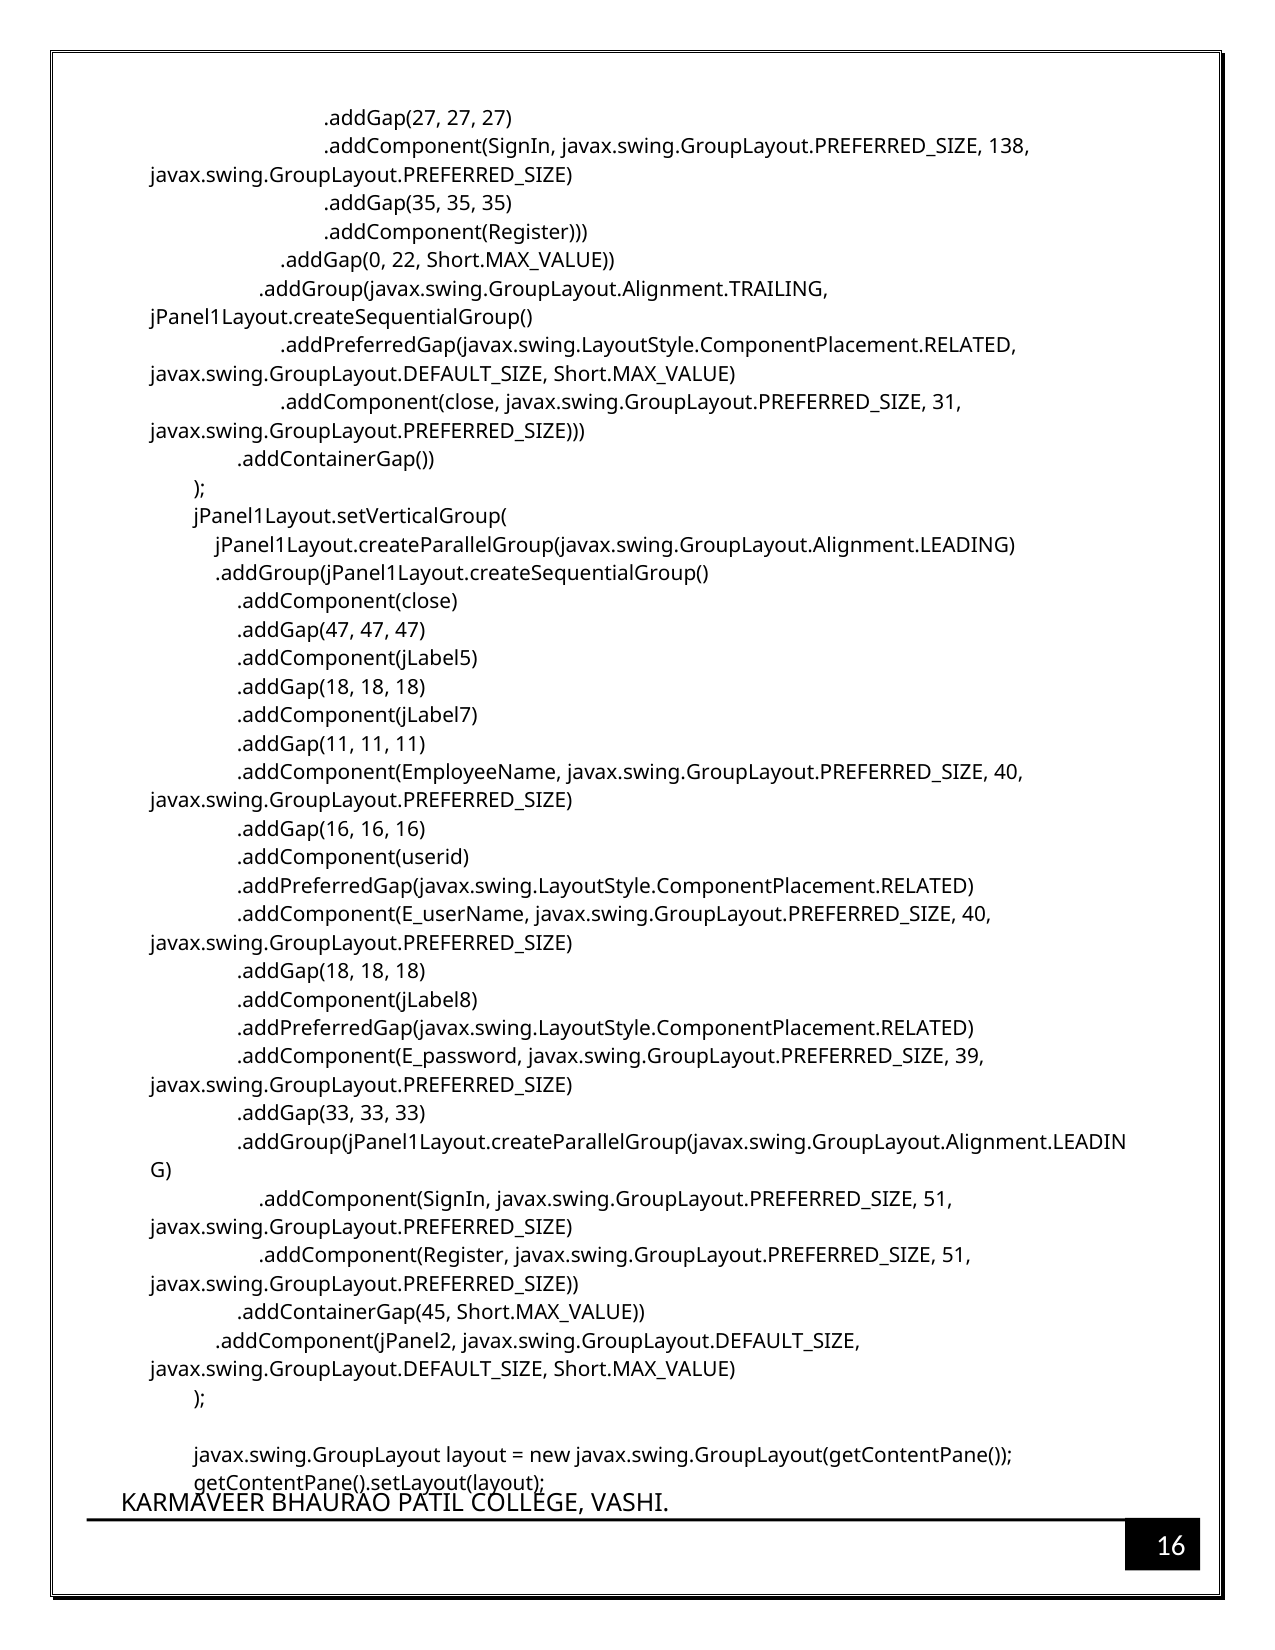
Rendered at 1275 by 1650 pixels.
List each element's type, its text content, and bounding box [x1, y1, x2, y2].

text .addComponent(close, javax.swing.GroupLayout.PREFERRED_SIZE, 31, javax.swing.GroupLayout.PREFERRED_SIZE))) [150, 387, 1131, 444]
text .addComponent(Register, javax.swing.GroupLayout.PREFERRED_SIZE, 51, javax.swing.GroupLayout.PREFERRED_SIZE)) [150, 1241, 1131, 1297]
text .addGap(35, 35, 35) [150, 188, 1131, 217]
text .addComponent(jPanel2, javax.swing.GroupLayout.DEFAULT_SIZE, javax.swing.GroupLayout.DEFAULT_SIZE, Short.MAX_VALUE) [150, 1326, 1131, 1383]
text .addComponent(Register))) [150, 217, 1131, 245]
text .addComponent(E_userName, javax.swing.GroupLayout.PREFERRED_SIZE, 40, javax.swing.GroupLayout.PREFERRED_SIZE) [150, 899, 1131, 956]
text .addPreferredGap(javax.swing.LayoutStyle.ComponentPlacement.RELATED) [150, 871, 1131, 899]
text .addGroup(javax.swing.GroupLayout.Alignment.TRAILING, jPanel1Layout.createSequentialGroup() [150, 274, 1131, 331]
text .addGroup(jPanel1Layout.createParallelGroup(javax.swing.GroupLayout.Alignment.LEADING) [150, 1127, 1131, 1184]
text .addContainerGap()) [150, 444, 1131, 473]
text .addComponent(SignIn, javax.swing.GroupLayout.PREFERRED_SIZE, 138, javax.swing.GroupLayout.PREFERRED_SIZE) [150, 132, 1131, 188]
text .addGap(47, 47, 47) [150, 615, 1131, 643]
text ); [150, 1383, 1131, 1411]
text .addComponent(EmployeeName, javax.swing.GroupLayout.PREFERRED_SIZE, 40, javax.swing.GroupLayout.PREFERRED_SIZE) [150, 757, 1131, 814]
text .addComponent(jLabel5) [150, 643, 1131, 672]
text .addComponent(SignIn, javax.swing.GroupLayout.PREFERRED_SIZE, 51, javax.swing.GroupLayout.PREFERRED_SIZE) [150, 1184, 1131, 1241]
text .addPreferredGap(javax.swing.LayoutStyle.ComponentPlacement.RELATED, javax.swing.GroupLayout.DEFAULT_SIZE, Short.MAX_VALUE) [150, 331, 1131, 387]
text .addGroup(jPanel1Layout.createSequentialGroup() [150, 558, 1131, 587]
text .addComponent(close) [150, 587, 1131, 615]
text .addContainerGap(45, Short.MAX_VALUE)) [150, 1297, 1131, 1326]
text .addComponent(E_password, javax.swing.GroupLayout.PREFERRED_SIZE, 39, javax.swing.GroupLayout.PREFERRED_SIZE) [150, 1042, 1131, 1098]
text .addComponent(userid) [150, 842, 1131, 871]
text .addPreferredGap(javax.swing.LayoutStyle.ComponentPlacement.RELATED) [150, 1013, 1131, 1042]
text .addComponent(jLabel8) [150, 985, 1131, 1013]
text jPanel1Layout.createParallelGroup(javax.swing.GroupLayout.Alignment.LEADING) [150, 530, 1131, 558]
text .addComponent(jLabel7) [150, 700, 1131, 729]
text .addGap(18, 18, 18) [150, 672, 1131, 700]
text jPanel1Layout.setVerticalGroup( [150, 501, 1131, 530]
text ); [150, 473, 1131, 501]
text .addGap(33, 33, 33) [150, 1098, 1131, 1127]
text .addGap(18, 18, 18) [150, 956, 1131, 985]
text getContentPane().setLayout(layout); [150, 1468, 1131, 1497]
text javax.swing.GroupLayout layout = new javax.swing.GroupLayout(getContentPane()); [150, 1440, 1131, 1468]
text .addGap(11, 11, 11) [150, 729, 1131, 757]
text .addGap(16, 16, 16) [150, 814, 1131, 842]
text .addGap(27, 27, 27) [150, 103, 1131, 132]
text .addGap(0, 22, Short.MAX_VALUE)) [150, 245, 1131, 274]
